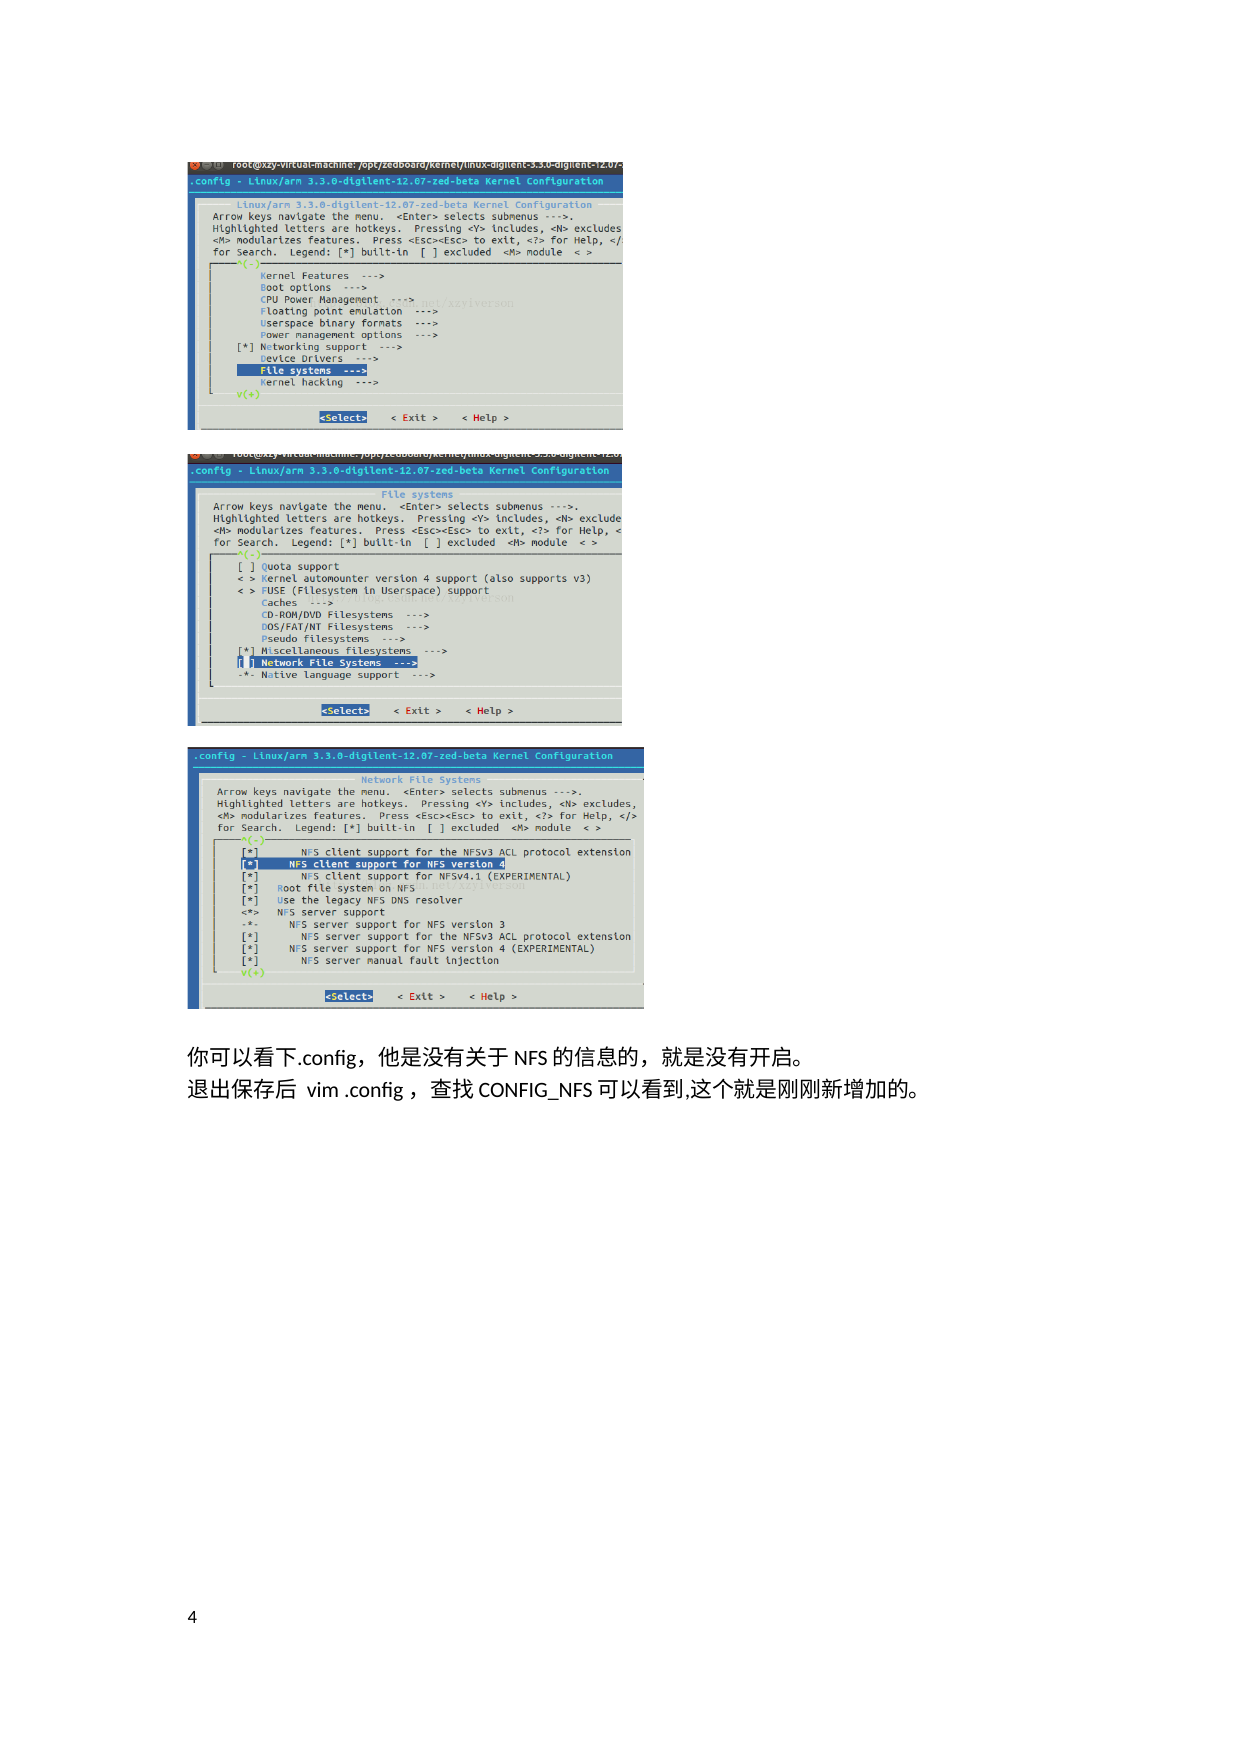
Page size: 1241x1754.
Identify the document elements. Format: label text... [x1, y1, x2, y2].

text 退出保存后 vim .config ，查找CONFIG_NFS可以看到,这个就是刚刚新增加的。 [187, 1072, 1053, 1104]
picture [187, 747, 644, 1009]
picture [187, 454, 622, 726]
text 你可以看下.config，他是没有关于NFS的信息的，就是没有开启。 [187, 1039, 1053, 1072]
picture [187, 162, 623, 430]
